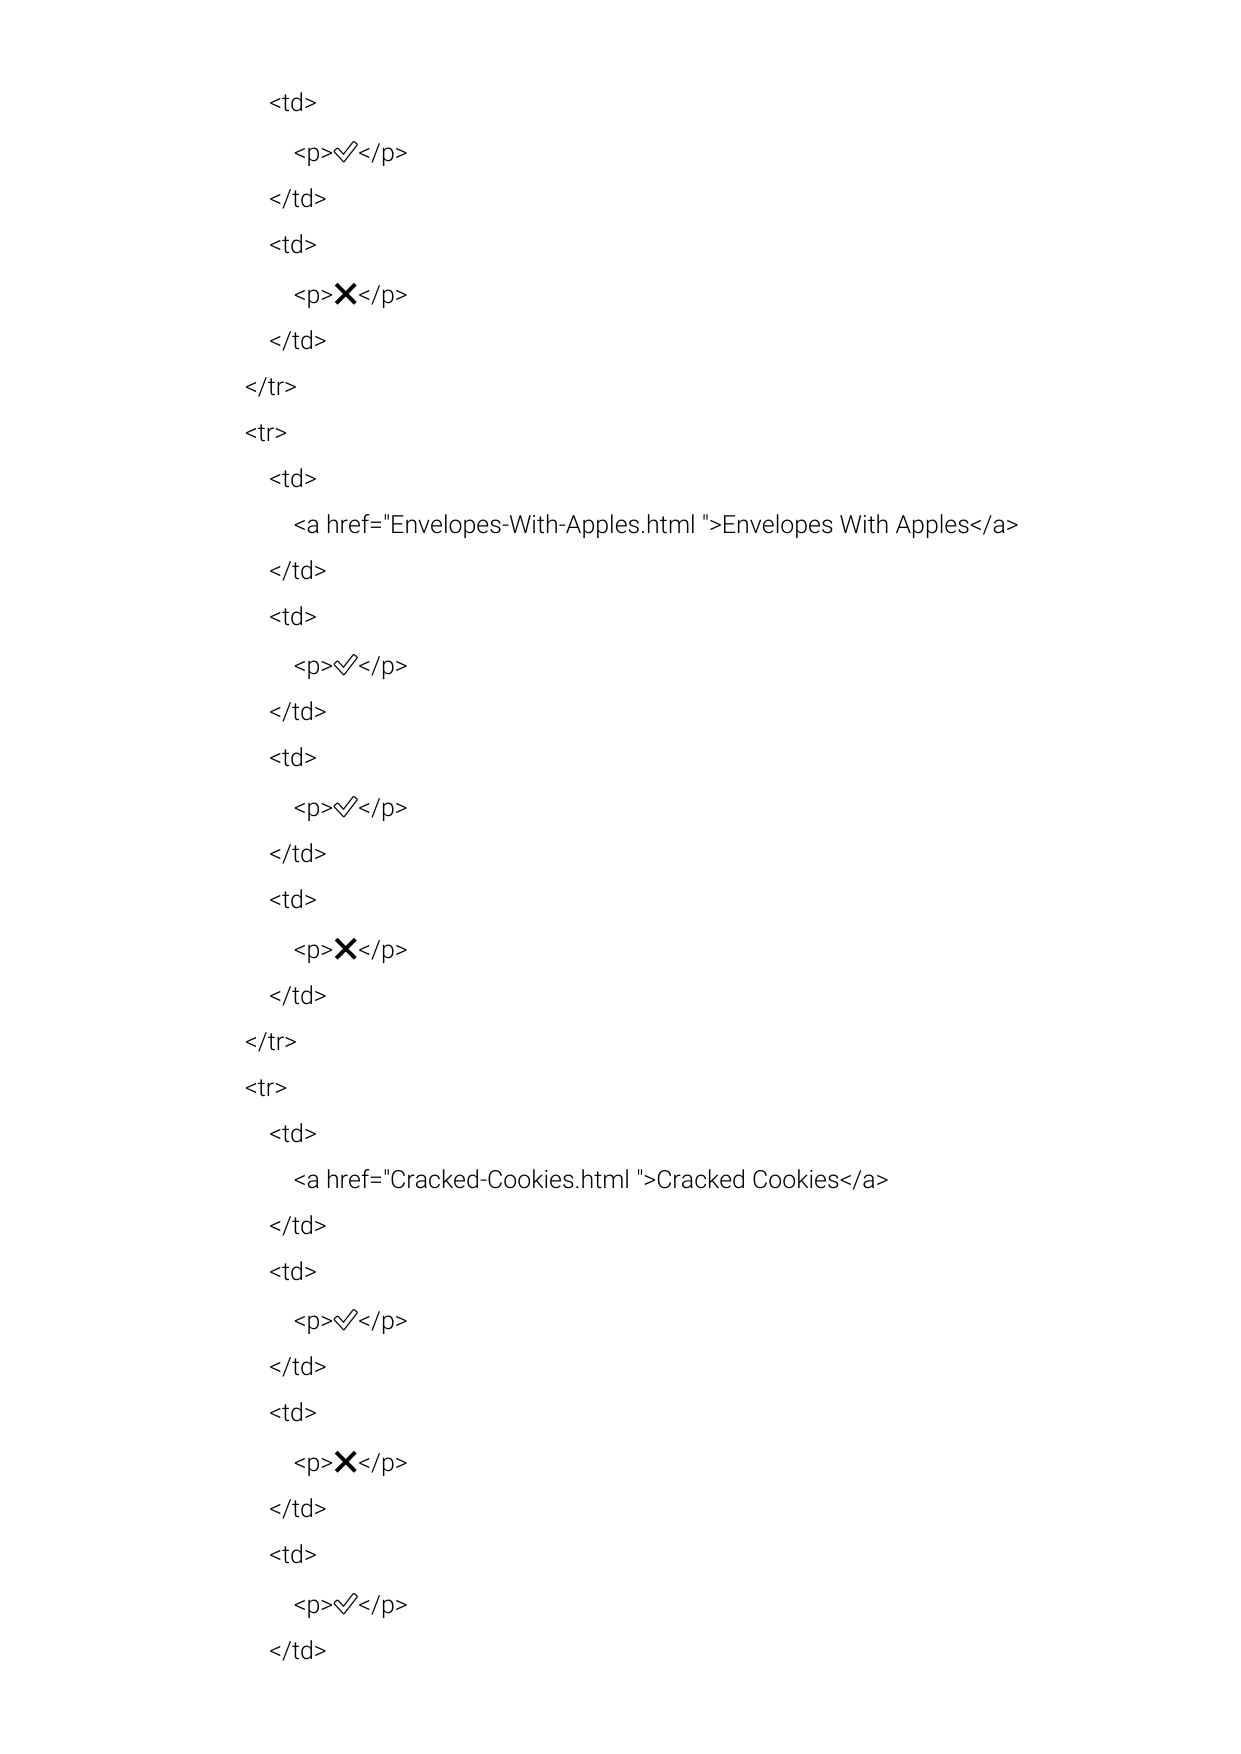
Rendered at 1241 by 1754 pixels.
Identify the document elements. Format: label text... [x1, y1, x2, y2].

text <p>❌</p> [148, 931, 1152, 964]
text <td> [148, 1257, 1152, 1286]
text </tr> [148, 1027, 1152, 1056]
text <p>✅</p> [148, 789, 1152, 823]
text <td> [148, 602, 1152, 631]
text <td> [148, 743, 1152, 773]
text </td> [148, 839, 1152, 869]
text </td> [148, 1494, 1152, 1524]
text <td> [148, 88, 1152, 118]
text <p>❌</p> [148, 276, 1152, 309]
text <p>✅</p> [148, 134, 1152, 168]
text <td> [148, 1119, 1152, 1148]
text <td> [148, 230, 1152, 259]
text </tr> [148, 372, 1152, 401]
text <p>✅</p> [148, 1303, 1152, 1336]
text <td> [148, 1398, 1152, 1428]
text <p>✅</p> [148, 1586, 1152, 1619]
text </td> [148, 1636, 1152, 1665]
text </td> [148, 698, 1152, 727]
text <td> [148, 464, 1152, 493]
text </td> [148, 1353, 1152, 1382]
text <a href="Envelopes-With-Apples.html ">Envelopes With Apples</a> [148, 510, 1152, 539]
text <tr> [148, 1073, 1152, 1102]
text </td> [148, 326, 1152, 355]
text <tr> [148, 418, 1152, 447]
text </td> [148, 981, 1152, 1010]
text <td> [148, 1540, 1152, 1569]
text <td> [148, 885, 1152, 914]
text <p>✅</p> [148, 648, 1152, 681]
text </td> [148, 1211, 1152, 1240]
text <p>❌</p> [148, 1444, 1152, 1478]
text <a href="Cracked-Cookies.html ">Cracked Cookies</a> [148, 1165, 1152, 1194]
text </td> [148, 184, 1152, 214]
text </td> [148, 556, 1152, 585]
